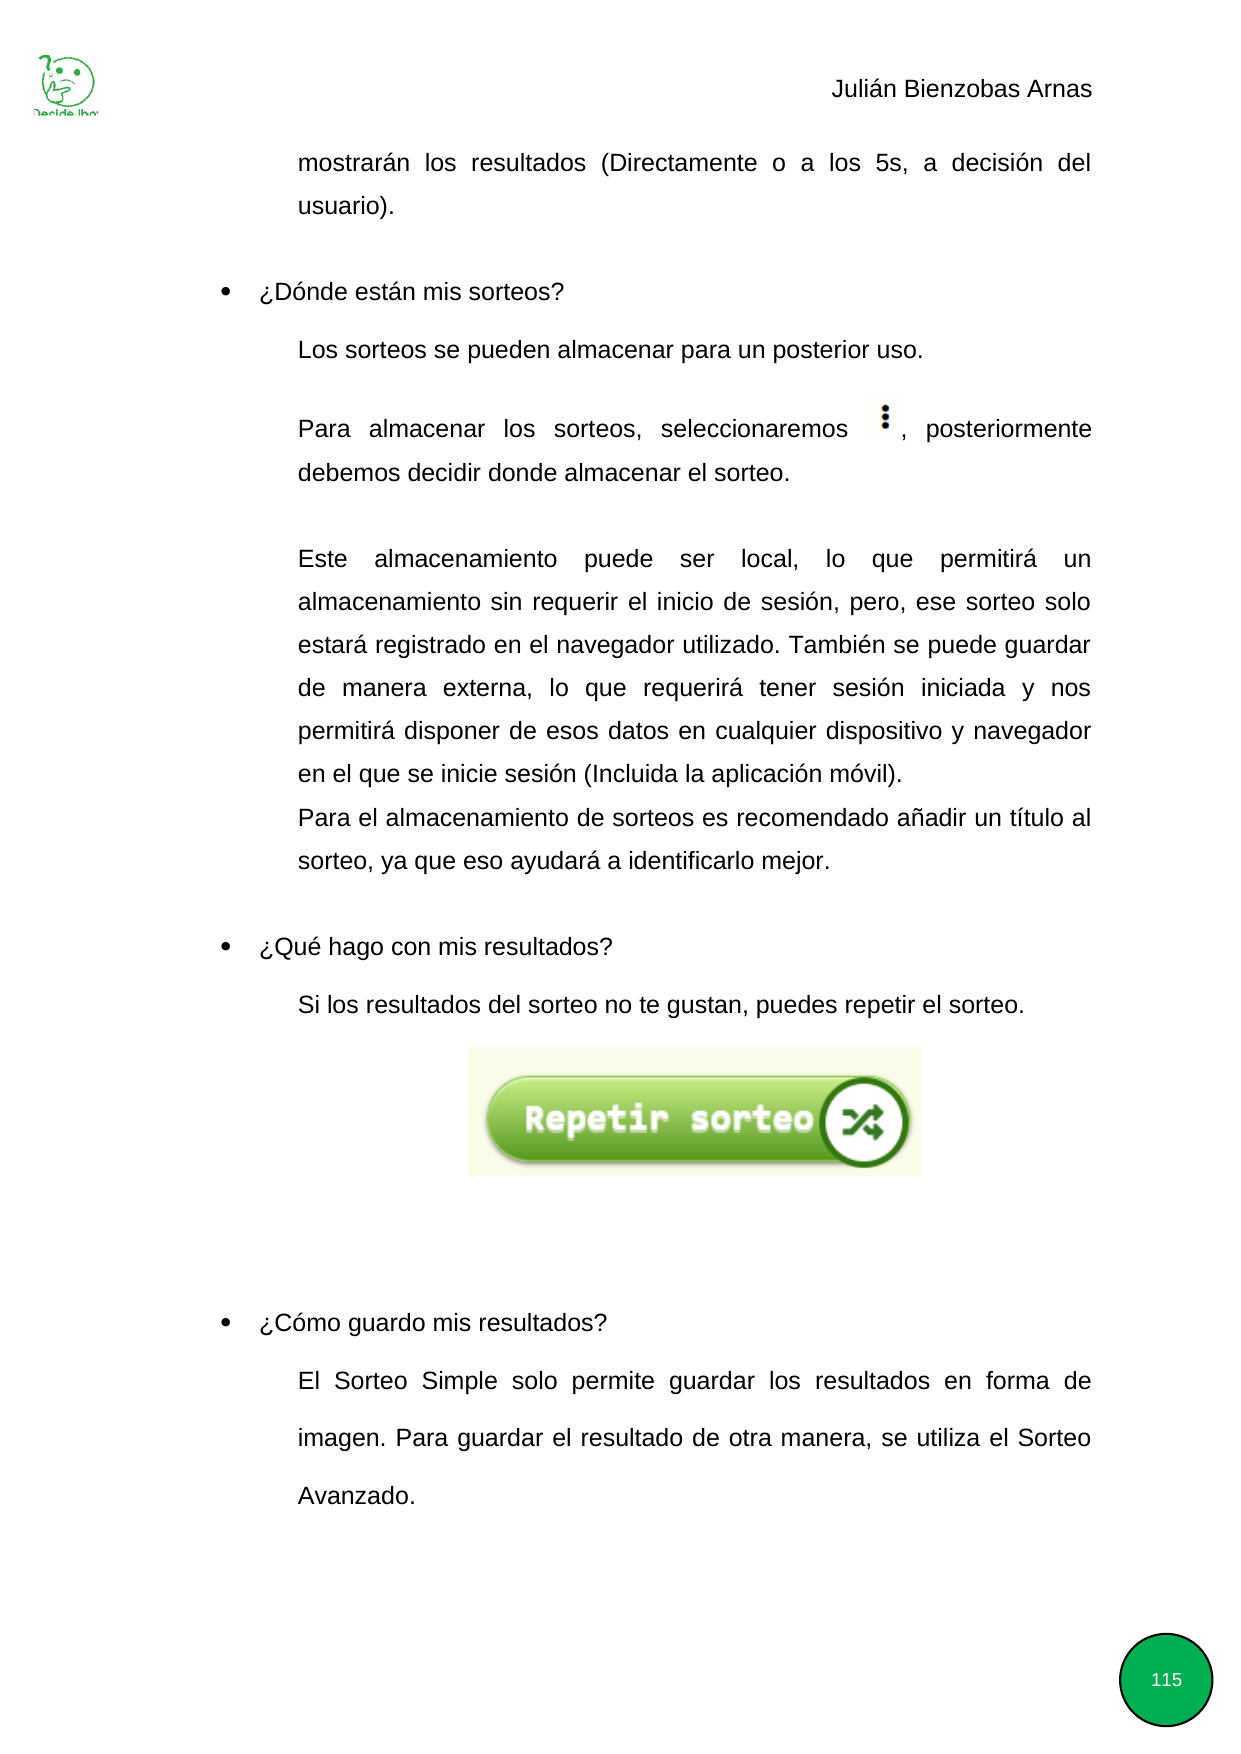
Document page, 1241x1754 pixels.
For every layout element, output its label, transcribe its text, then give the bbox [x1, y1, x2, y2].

picture [867, 392, 901, 438]
list ¿Cómo guardo mis resultados? [221, 1308, 1092, 1337]
list ¿Dónde están mis sorteos? [221, 277, 1092, 306]
list El Sorteo Simple solo permite guardar los resultados en forma de imagen. Para guardar el resultado de otra manera, se utiliza el Sorteo Avanzado. [298, 1366, 1092, 1509]
list Los sorteos se pueden almacenar para un posterior uso. [298, 335, 1092, 363]
list Para almacenar los sorteos, seleccionaremos , posteriormente debemos decidir donde almacenar el sorteo. [298, 392, 1092, 486]
list Para el almacenamiento de sorteos es recomendado añadir un título al sorteo, ya que eso ayudará a identificarlo mejor. [298, 802, 1092, 874]
list Si los resultados del sorteo no te gustan, puedes repetir el sorteo. [298, 989, 1092, 1018]
picture [32, 55, 99, 114]
picture [467, 1047, 923, 1176]
list Este almacenamiento puede ser local, lo que permitirá un almacenamiento sin requerir el inicio de sesión, pero, ese sorteo solo estará registrado en el navegador utilizado. También se puede guardar de manera externa, lo que requerirá tener sesión iniciada y nos permitirá disponer de esos datos en cualquier dispositivo y navegador en el que se inicie sesión (Incluida la aplicación móvil). [298, 544, 1092, 788]
list ¿Qué hago con mis resultados? [221, 932, 1092, 961]
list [298, 148, 1092, 219]
